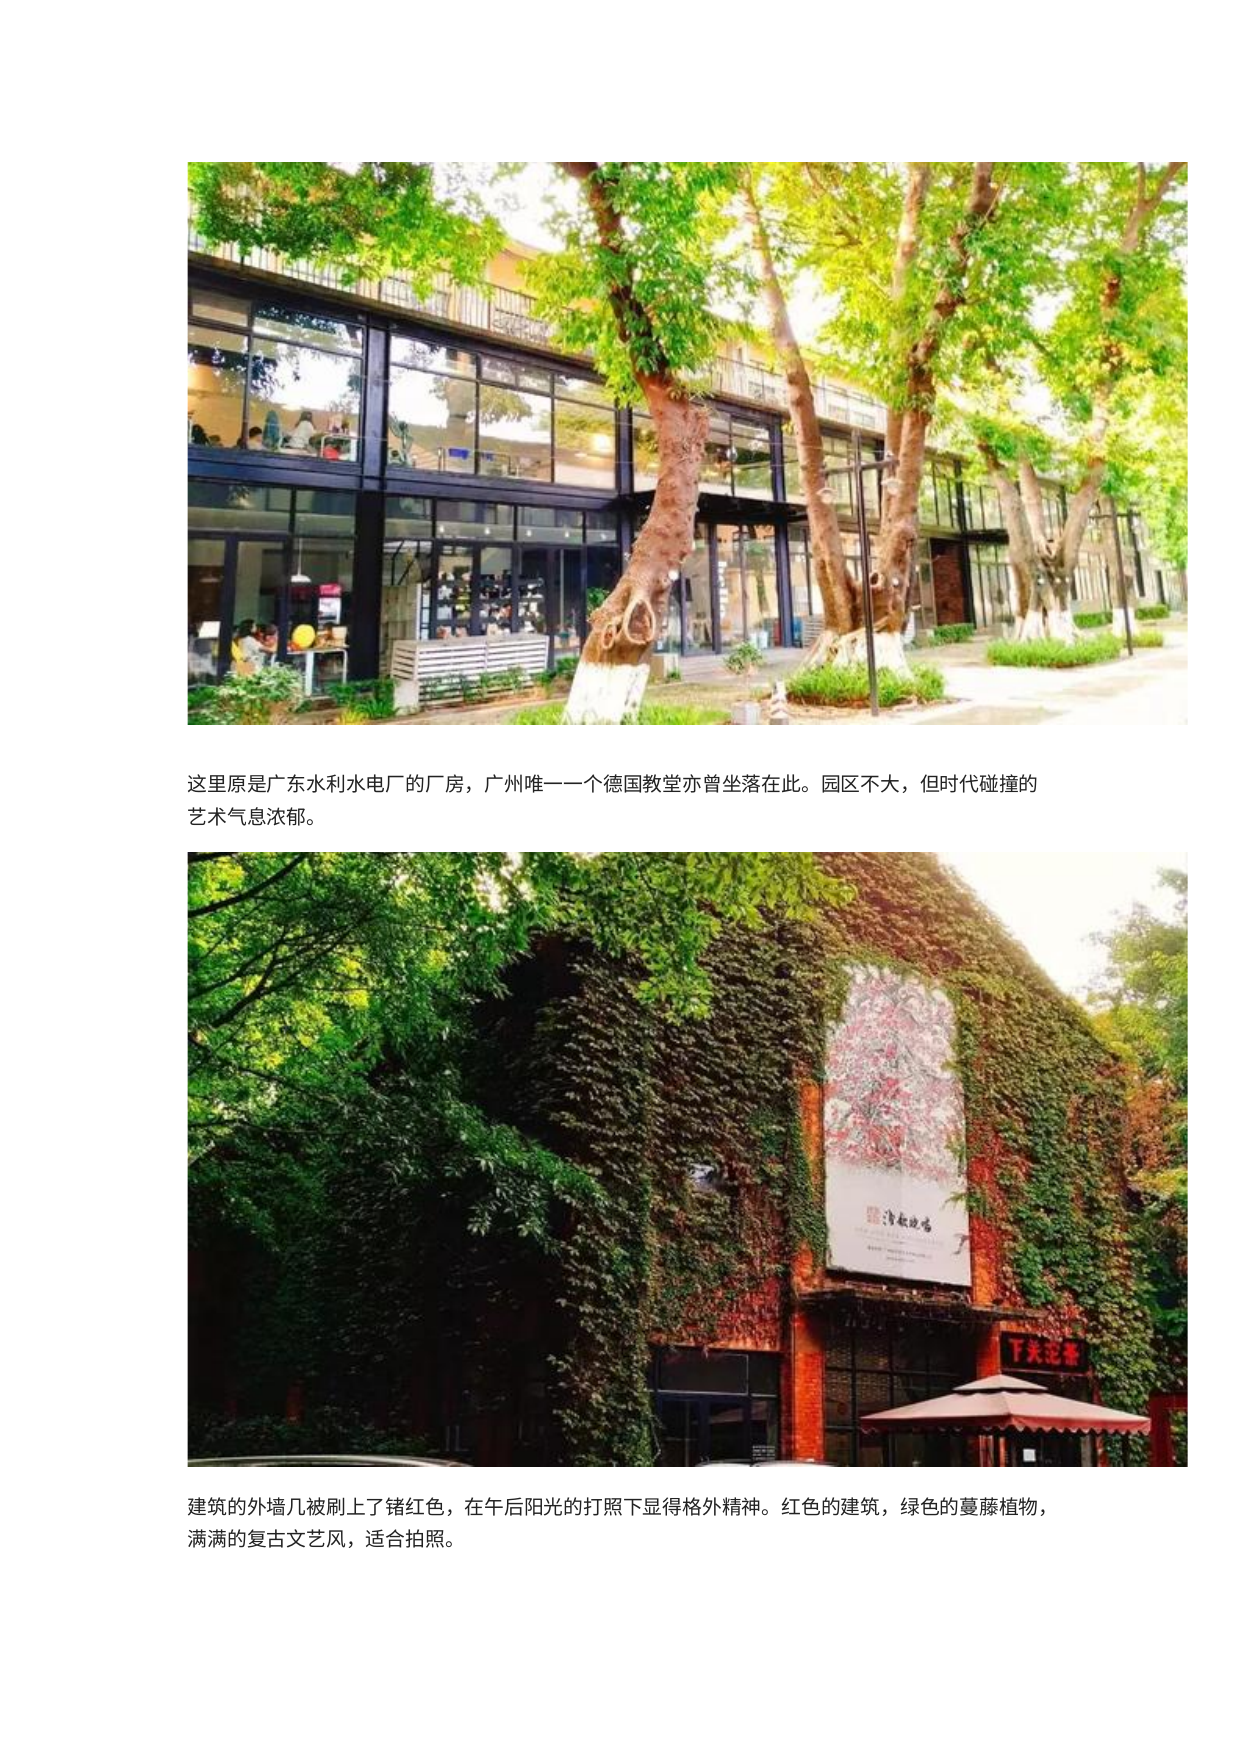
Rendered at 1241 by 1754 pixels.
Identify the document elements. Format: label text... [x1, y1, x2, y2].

picture [187, 162, 1188, 725]
text 这里原是广东水利水电厂的厂房，广州唯一一个德国教堂亦曾坐落在此。园区不大，但时代碰撞的艺术气息浓郁。 [187, 767, 1053, 832]
picture [187, 852, 1188, 1467]
text 建筑的外墙几被刷上了锗红色，在午后阳光的打照下显得格外精神。红色的建筑，绿色的蔓藤植物，满满的复古文艺风，适合拍照。 [187, 1489, 1053, 1554]
